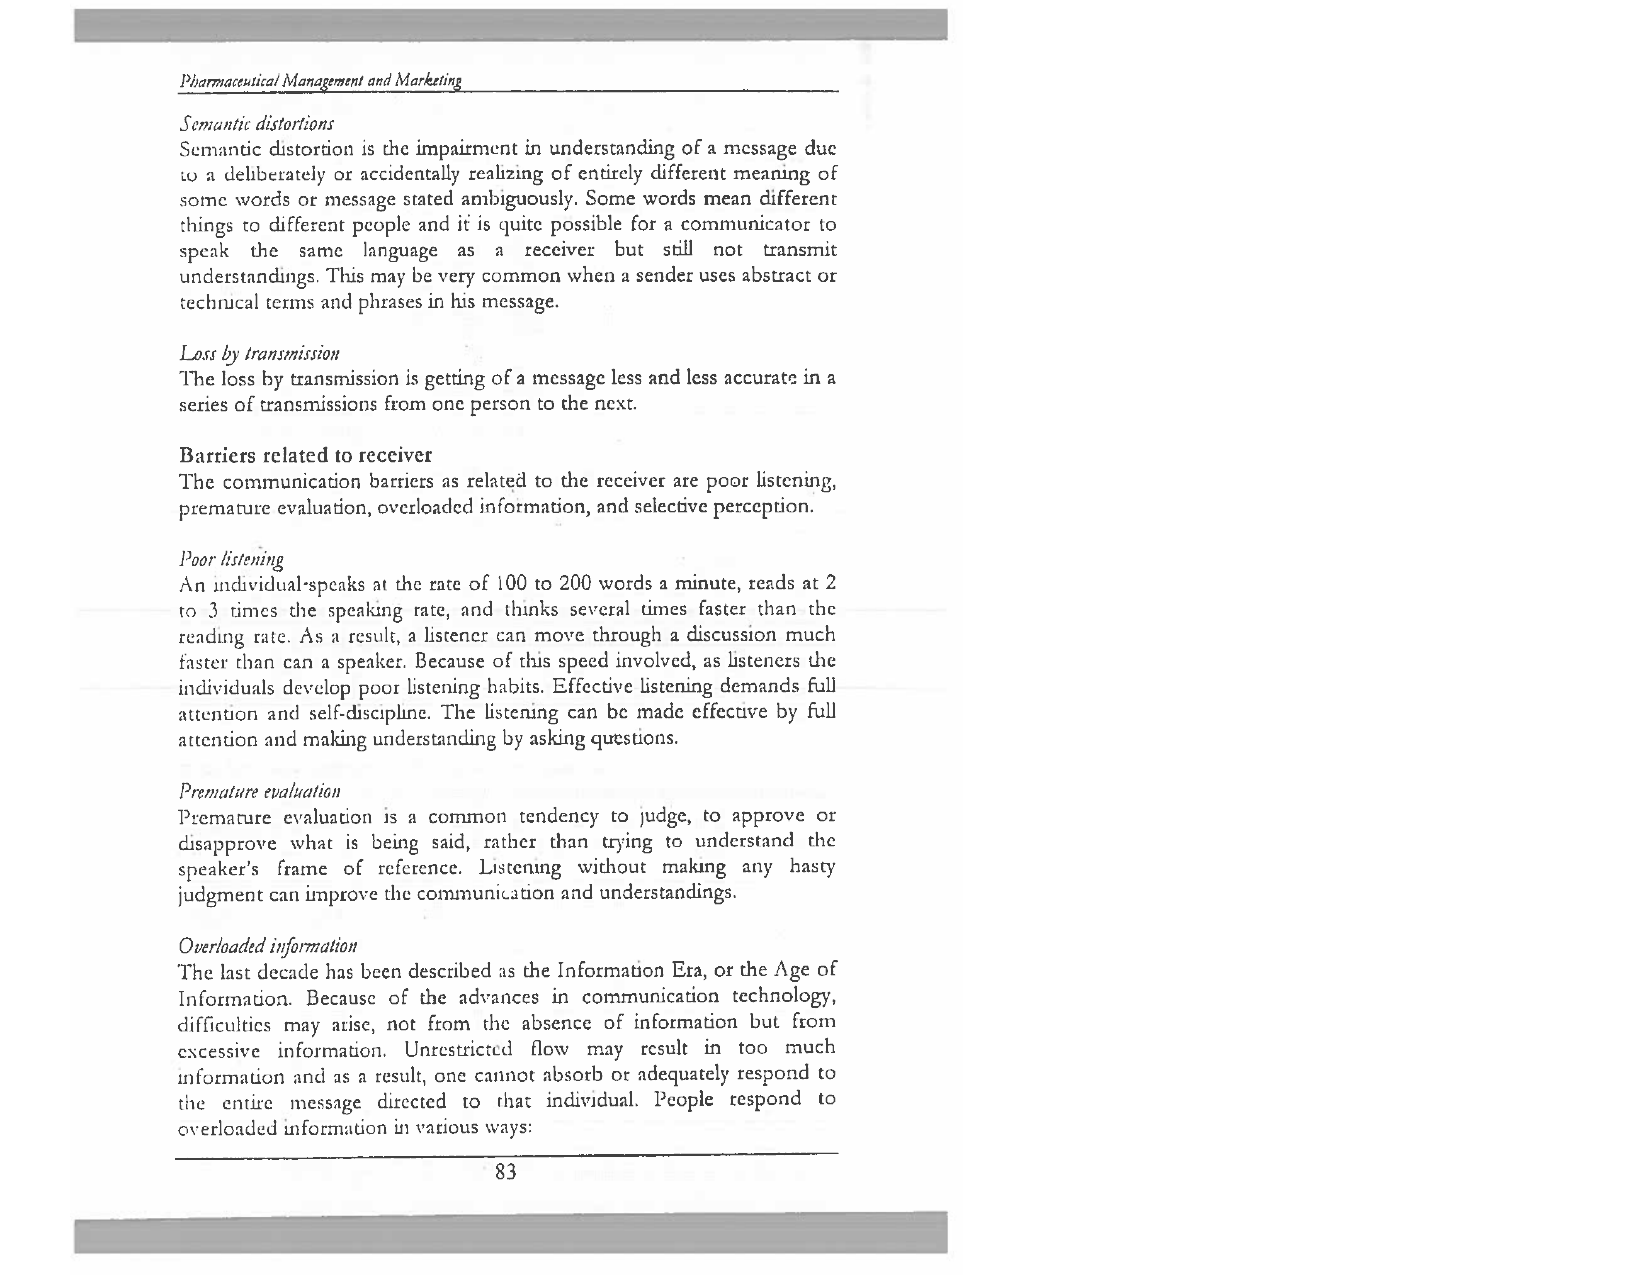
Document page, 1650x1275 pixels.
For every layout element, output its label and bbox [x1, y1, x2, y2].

picture [70, 0, 963, 1275]
